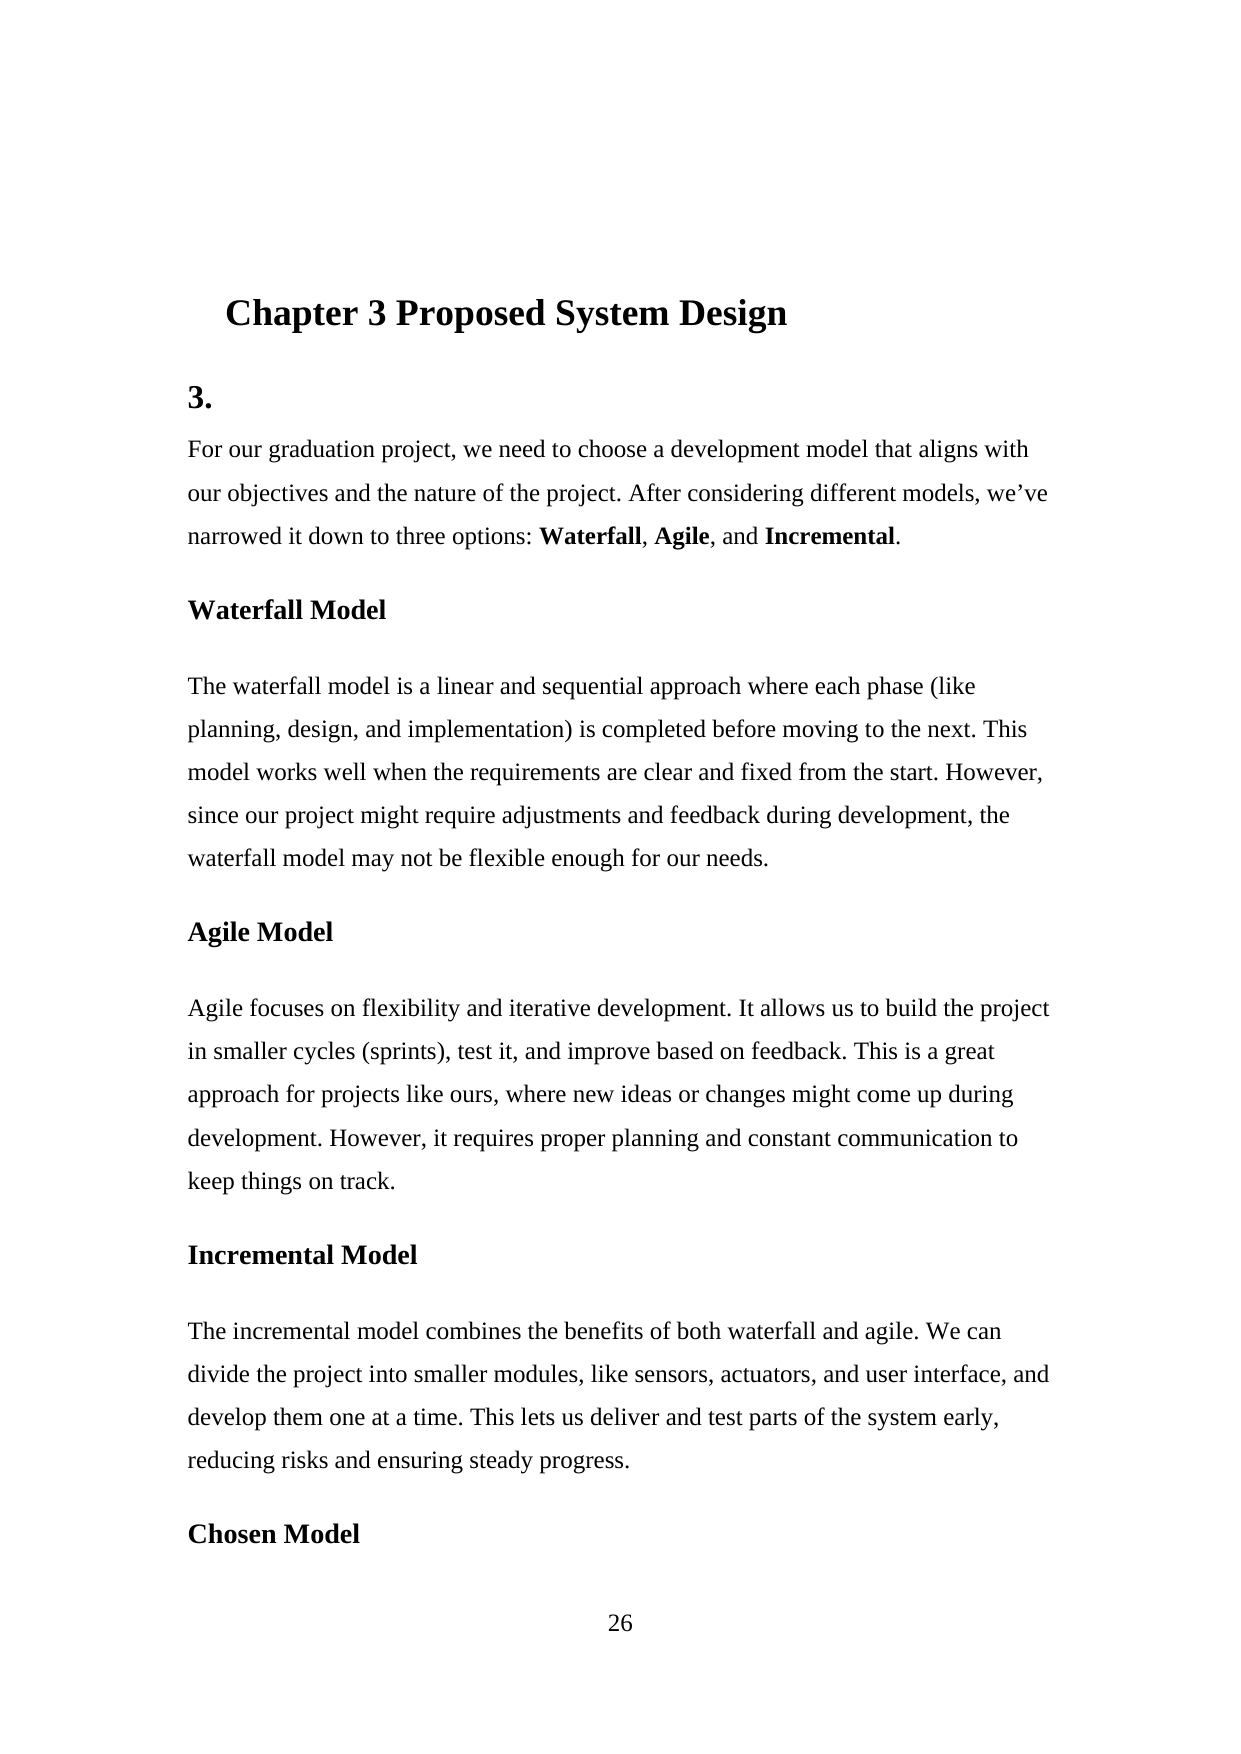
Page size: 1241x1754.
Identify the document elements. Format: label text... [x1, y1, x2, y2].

text Agile focuses on flexibility and iterative development. It allows us to build the project in smaller cycles (sprints), test it, and improve based on feedback. This is a great approach for projects like ours, where new ideas or changes might come up during development. However, it requires proper planning and constant communication to keep things on track. [187, 993, 1053, 1194]
text Chosen Model [187, 1517, 1053, 1550]
text The waterfall model is a linear and sequential approach where each phase (like planning, design, and implementation) is completed before moving to the next. This model works well when the requirements are clear and fixed from the start. However, since our project might require adjustments and feedback during development, the waterfall model may not be flexible enough for our needs. [187, 671, 1053, 872]
text Agile Model [187, 916, 1053, 948]
text Waterfall Model [187, 593, 1053, 625]
subtitle Chapter 3 Proposed System Design [187, 291, 1053, 334]
text The incremental model combines the benefits of both waterfall and agile. We can divide the project into smaller modules, like sensors, actuators, and user interface, and develop them one at a time. This lets us deliver and test parts of the system early, reducing risks and ensuring steady progress. [187, 1316, 1053, 1474]
text Incremental Model [187, 1238, 1053, 1270]
text For our graduation project, we need to choose a development model that aligns with our objectives and the nature of the project. After considering different models, we’ve narrowed it down to three options: Waterfall, Agile, and Incremental. [187, 434, 1053, 549]
